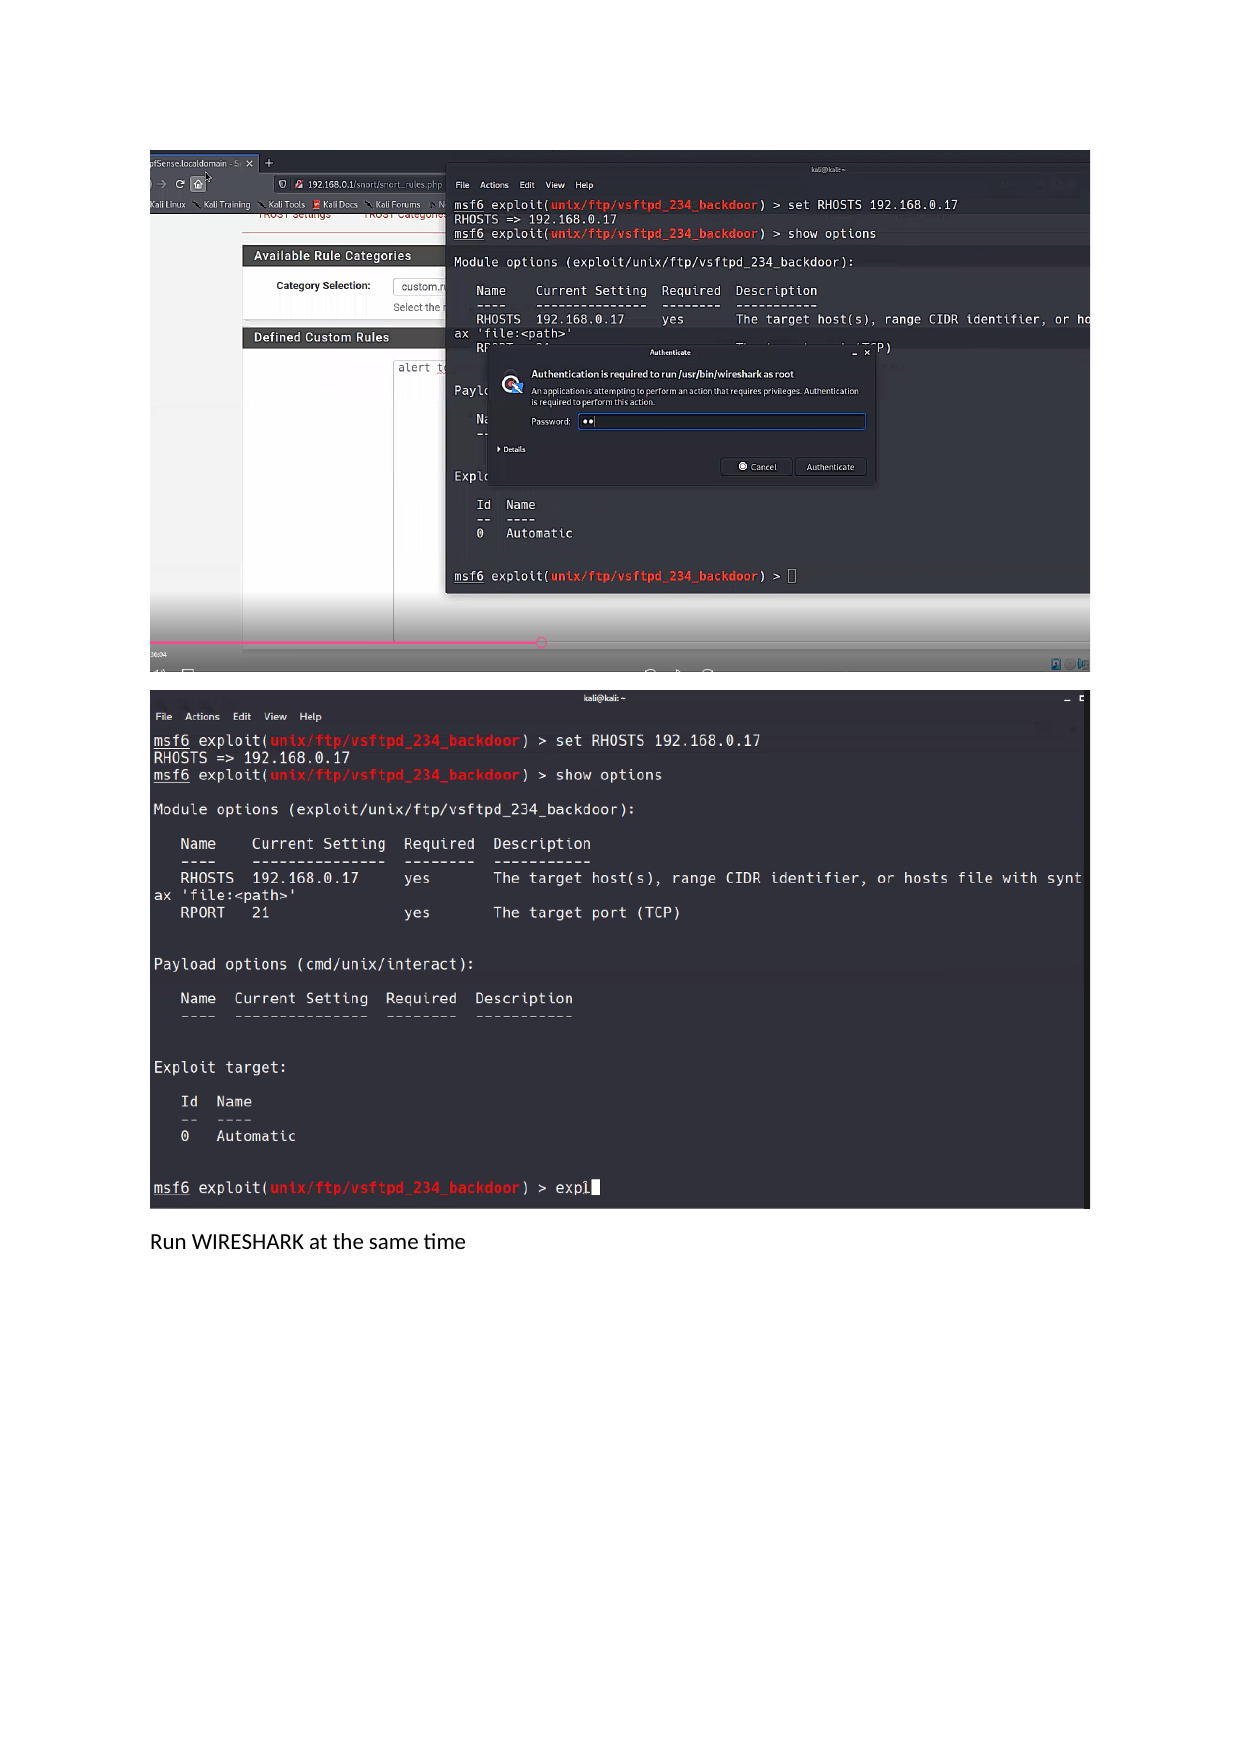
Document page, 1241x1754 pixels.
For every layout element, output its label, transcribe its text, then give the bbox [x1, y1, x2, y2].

text Run WIRESHARK at the same time [150, 1227, 1090, 1256]
picture [150, 690, 1091, 1209]
picture [150, 150, 1091, 672]
